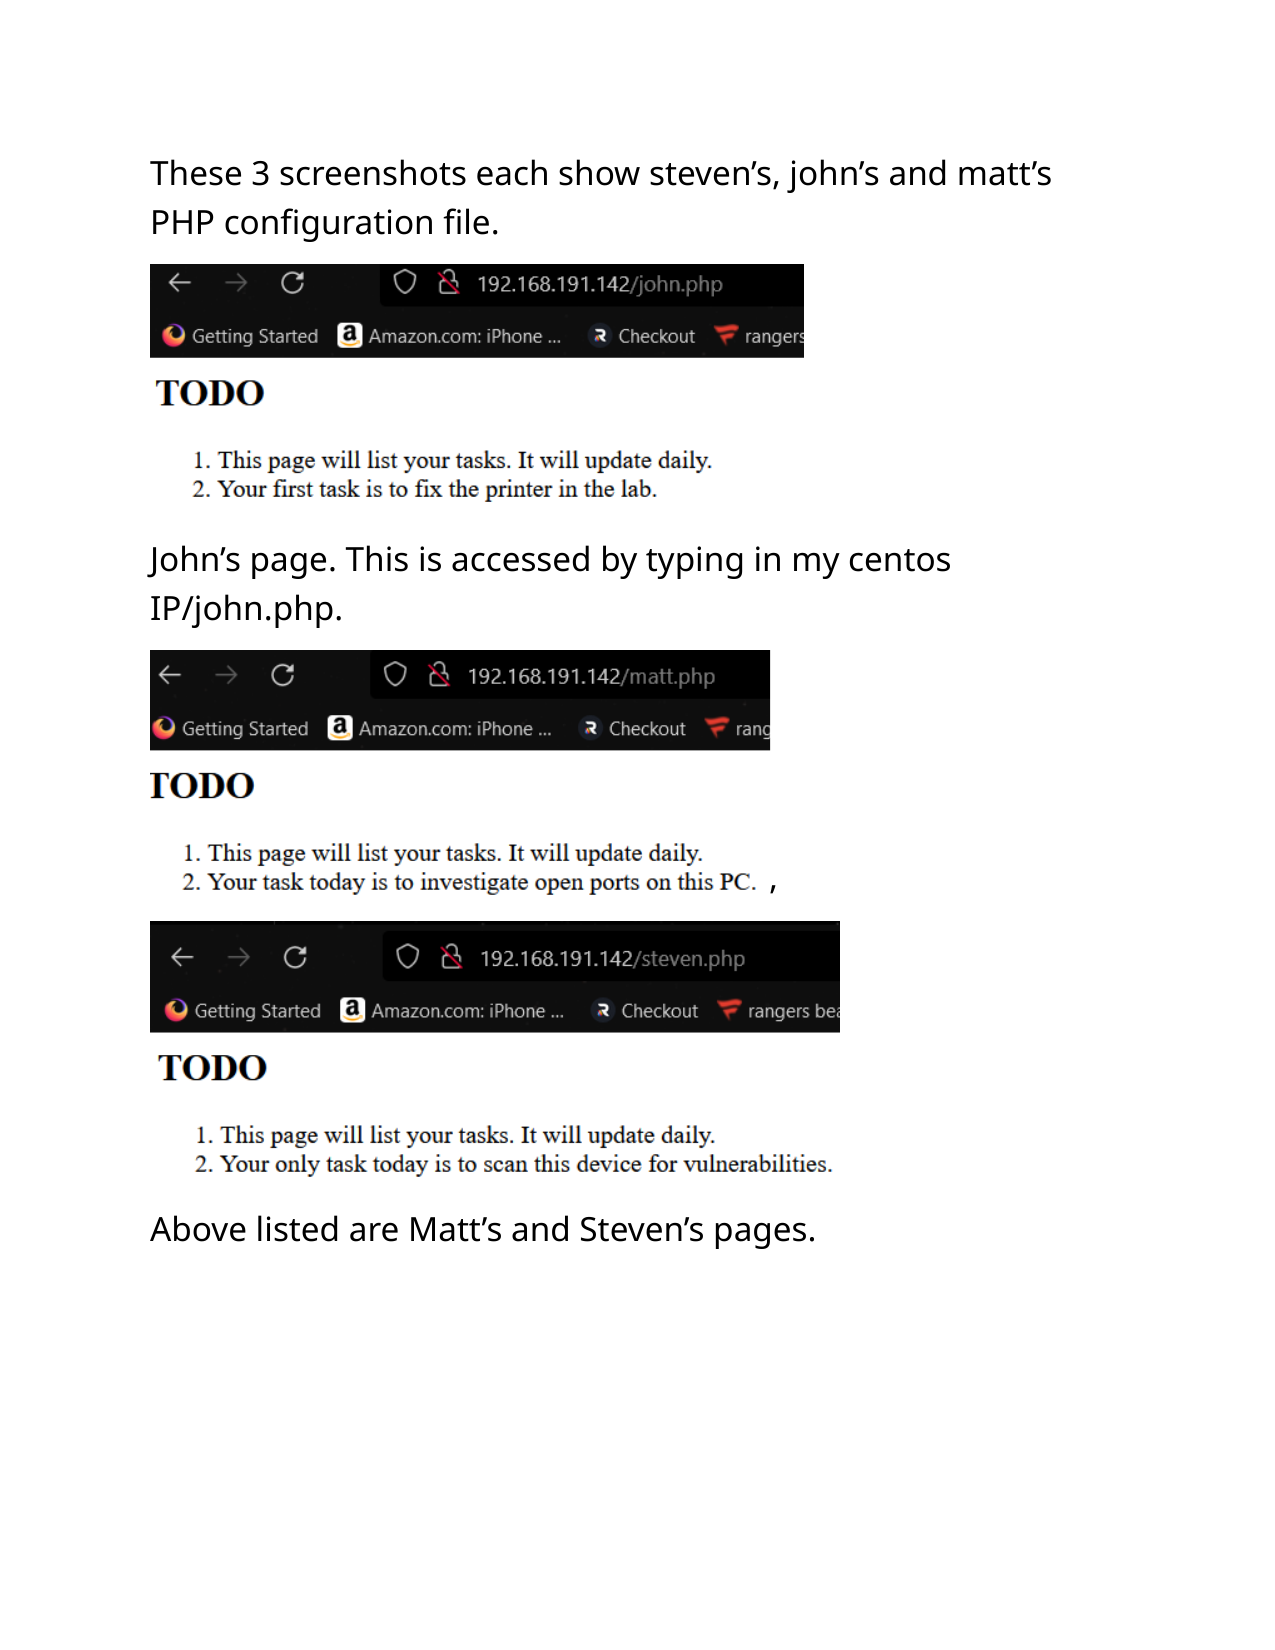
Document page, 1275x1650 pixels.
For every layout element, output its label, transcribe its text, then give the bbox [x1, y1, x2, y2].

picture [150, 650, 771, 910]
picture [150, 264, 804, 517]
text Above listed are Matt’s and Steven’s pages. [150, 1206, 1125, 1251]
picture [150, 921, 840, 1187]
text John’s page. This is accessed by typing in my centos IP/john.php. [150, 536, 1125, 631]
text These 3 screenshots each show steven’s, john’s and matt’s PHP configuration file. [150, 150, 1125, 244]
